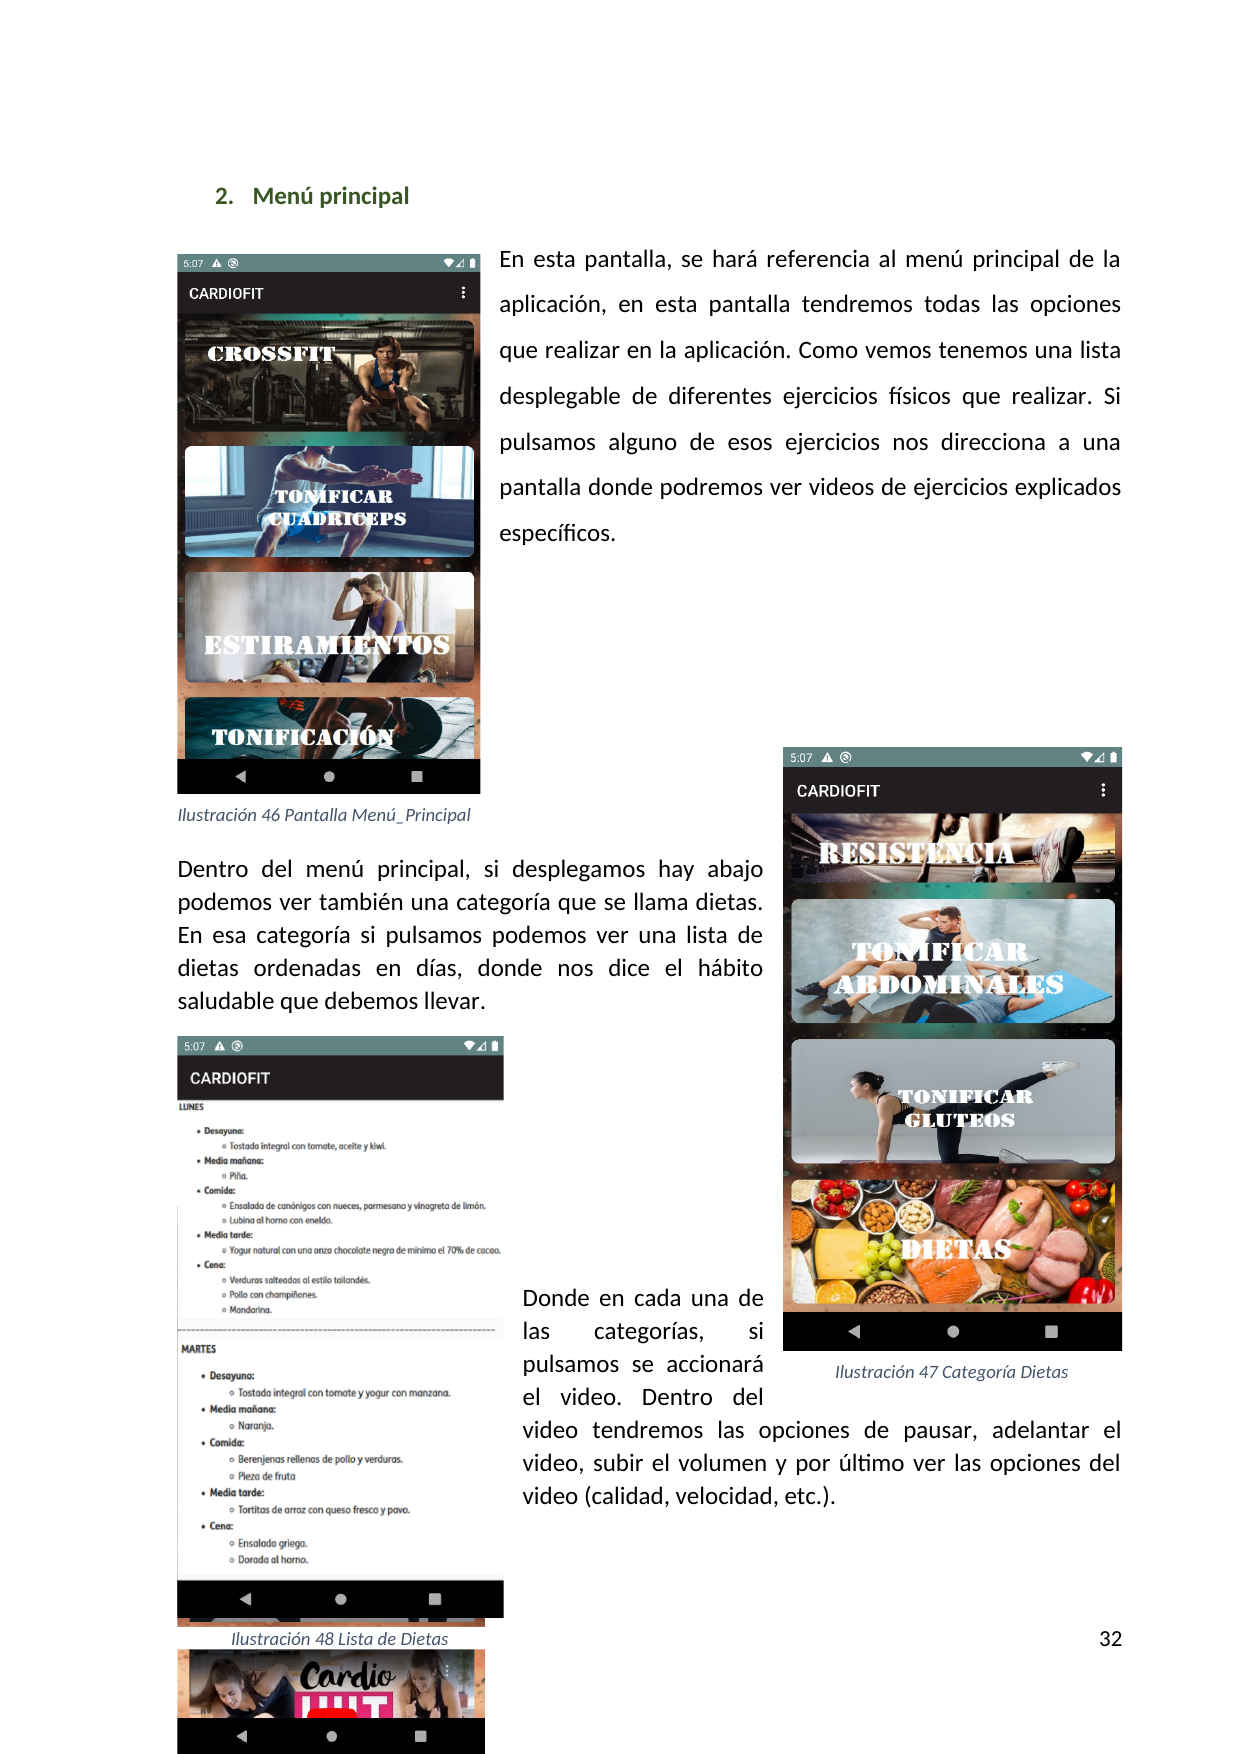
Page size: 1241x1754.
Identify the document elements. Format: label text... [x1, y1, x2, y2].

picture [177, 1036, 504, 1626]
picture [177, 254, 481, 794]
picture [177, 1650, 485, 1754]
text Dentro del menú principal, si desplegamos hay abajo podemos ver también una categoría que se llama dietas. En esa categoría si pulsamos podemos ver una lista de dietas ordenadas en días, donde nos dice el hábito saludable que debemos llevar. [177, 853, 783, 1015]
list Menú principal [215, 181, 1122, 211]
picture [783, 747, 1123, 1351]
text En esta pantalla, se hará referencia al menú principal de la aplicación, en esta pantalla tendremos todas las opciones que realizar en la aplicación. Como vemos tenemos una lista desplegable de diferentes ejercicios físicos que realizar. Si pulsamos alguno de esos ejercicios nos direcciona a una pantalla donde podremos ver videos de ejercicios explicados específicos. [177, 243, 1122, 548]
text Donde en cada una de las categorías, si pulsamos se accionará el video. Dentro del video tendremos las opciones de pausar, adelantar el video, subir el volumen y por último ver las opciones del video (calidad, velocidad, etc.). [504, 1282, 1122, 1510]
